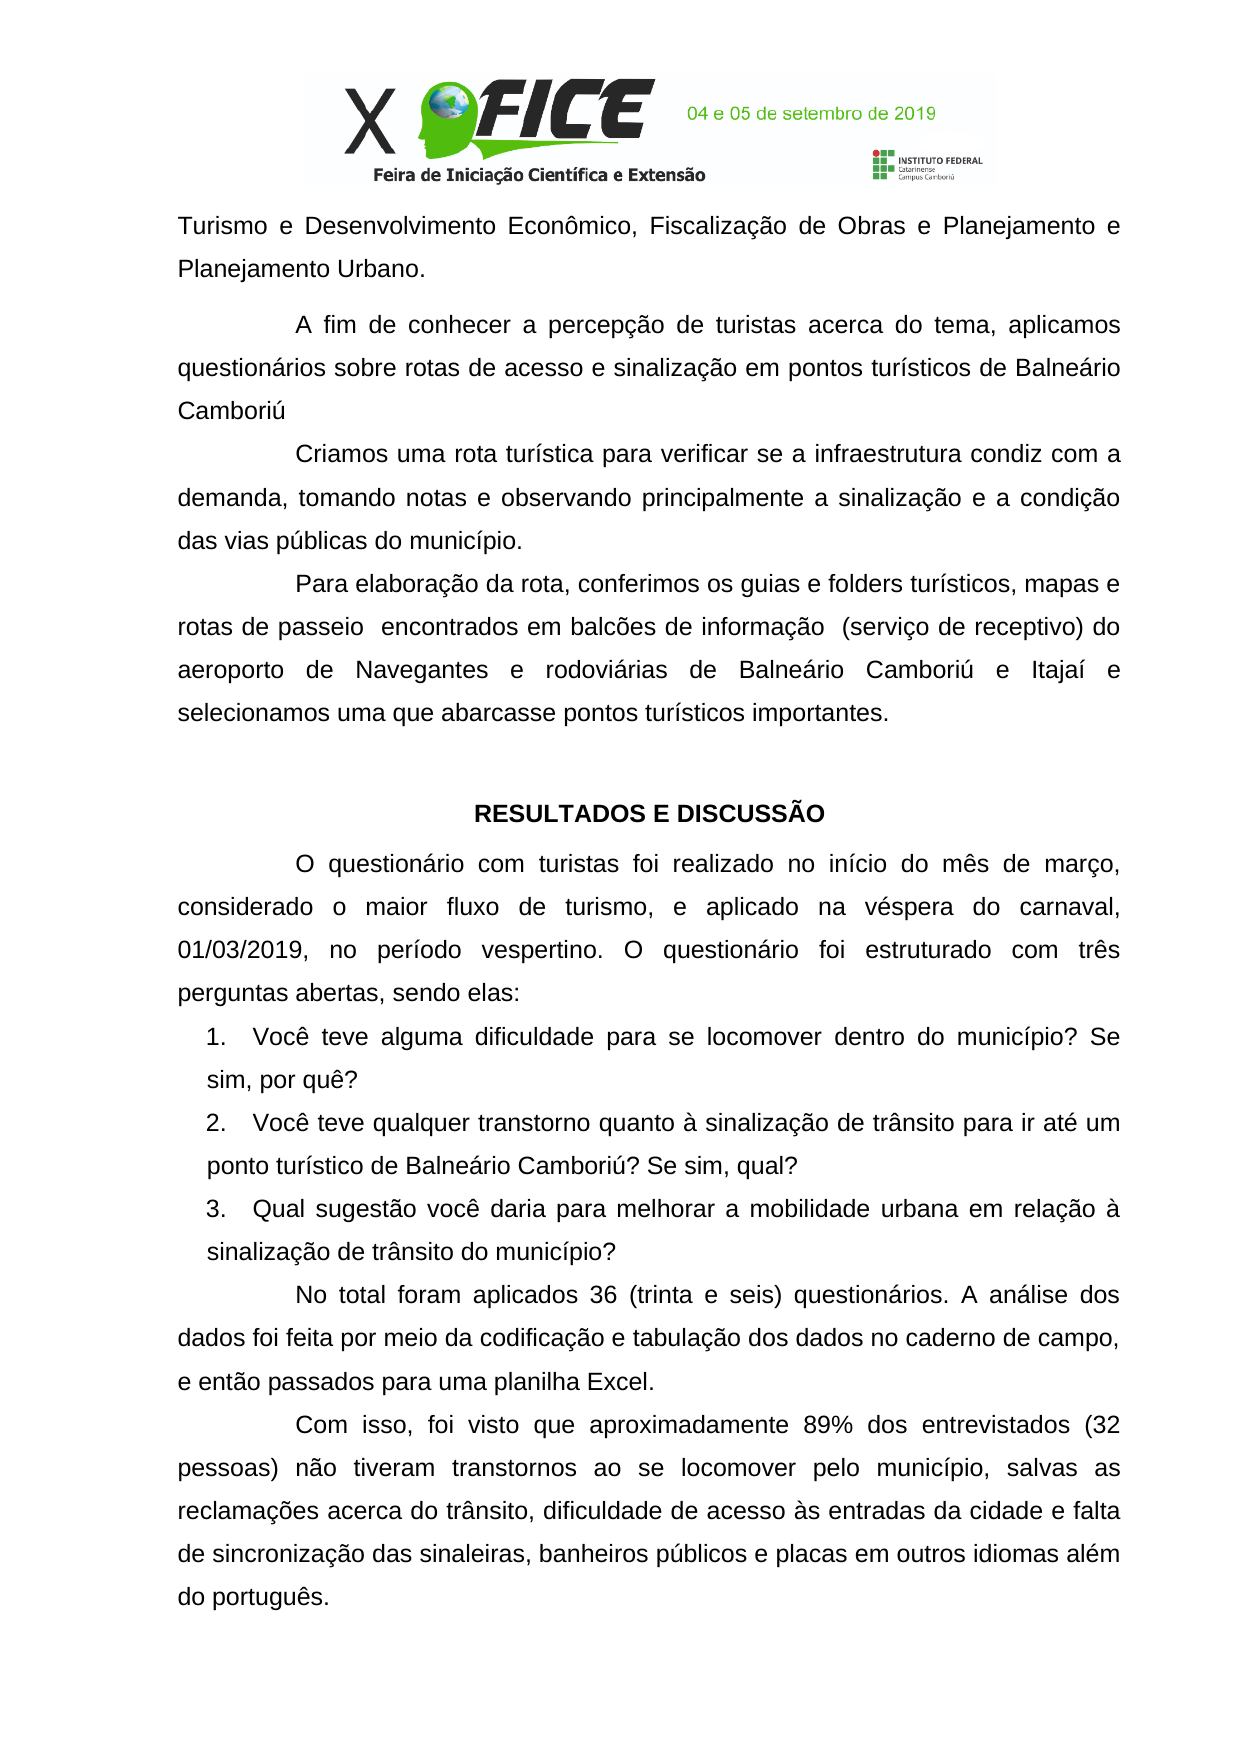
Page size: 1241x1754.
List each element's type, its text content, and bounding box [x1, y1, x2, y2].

text Para elaboração da rota, conferimos os guias e folders turísticos, mapas e rotas de passeio encontrados em balcões de informação (serviço de receptivo) do aeroporto de Navegantes e rodoviárias de Balneário Camboriú e Itajaí e selecionamos uma que abarcasse pontos turísticos importantes. [177, 569, 1122, 727]
list Qual sugestão você daria para melhorar a mobilidade urbana em relação à sinalização de trânsito do município? [206, 1194, 1122, 1266]
text Com isso, foi visto que aproximadamente 89% dos entrevistados (32 pessoas) não tiveram transtornos ao se locomover pelo município, salvas as reclamações acerca do trânsito, dificuldade de acesso às entradas da cidade e falta de sincronização das sinaleiras, banheiros públicos e placas em outros idiomas além do português. [177, 1410, 1122, 1611]
text No total foram aplicados 36 (trinta e seis) questionários. A análise dos dados foi feita por meio da codificação e tabulação dos dados no caderno de campo, e então passados para uma planilha Excel. [177, 1280, 1122, 1395]
list Você teve qualquer transtorno quanto à sinalização de trânsito para ir até um ponto turístico de Balneário Camboriú? Se sim, qual? [206, 1108, 1122, 1180]
text RESULTADOS E DISCUSSÃO [177, 799, 1122, 827]
text A fim de conhecer a percepção de turistas acerca do tema, aplicamos questionários sobre rotas de acesso e sinalização em pontos turísticos de Balneário Camboriú [177, 310, 1122, 425]
text O questionário com turistas foi realizado no início do mês de março, considerado o maior fluxo de turismo, e aplicado na véspera do carnaval, 01/03/2019, no período vespertino. O questionário foi estruturado com três perguntas abertas, sendo elas: [177, 849, 1122, 1007]
list Você teve alguma dificuldade para se locomover dentro do município? Se sim, por quê? [206, 1022, 1122, 1093]
text Criamos uma rota turística para verificar se a infraestrutura condiz com a demanda, tomando notas e observando principalmente a sinalização e a condição das vias públicas do município. [177, 439, 1122, 554]
picture [302, 73, 997, 186]
